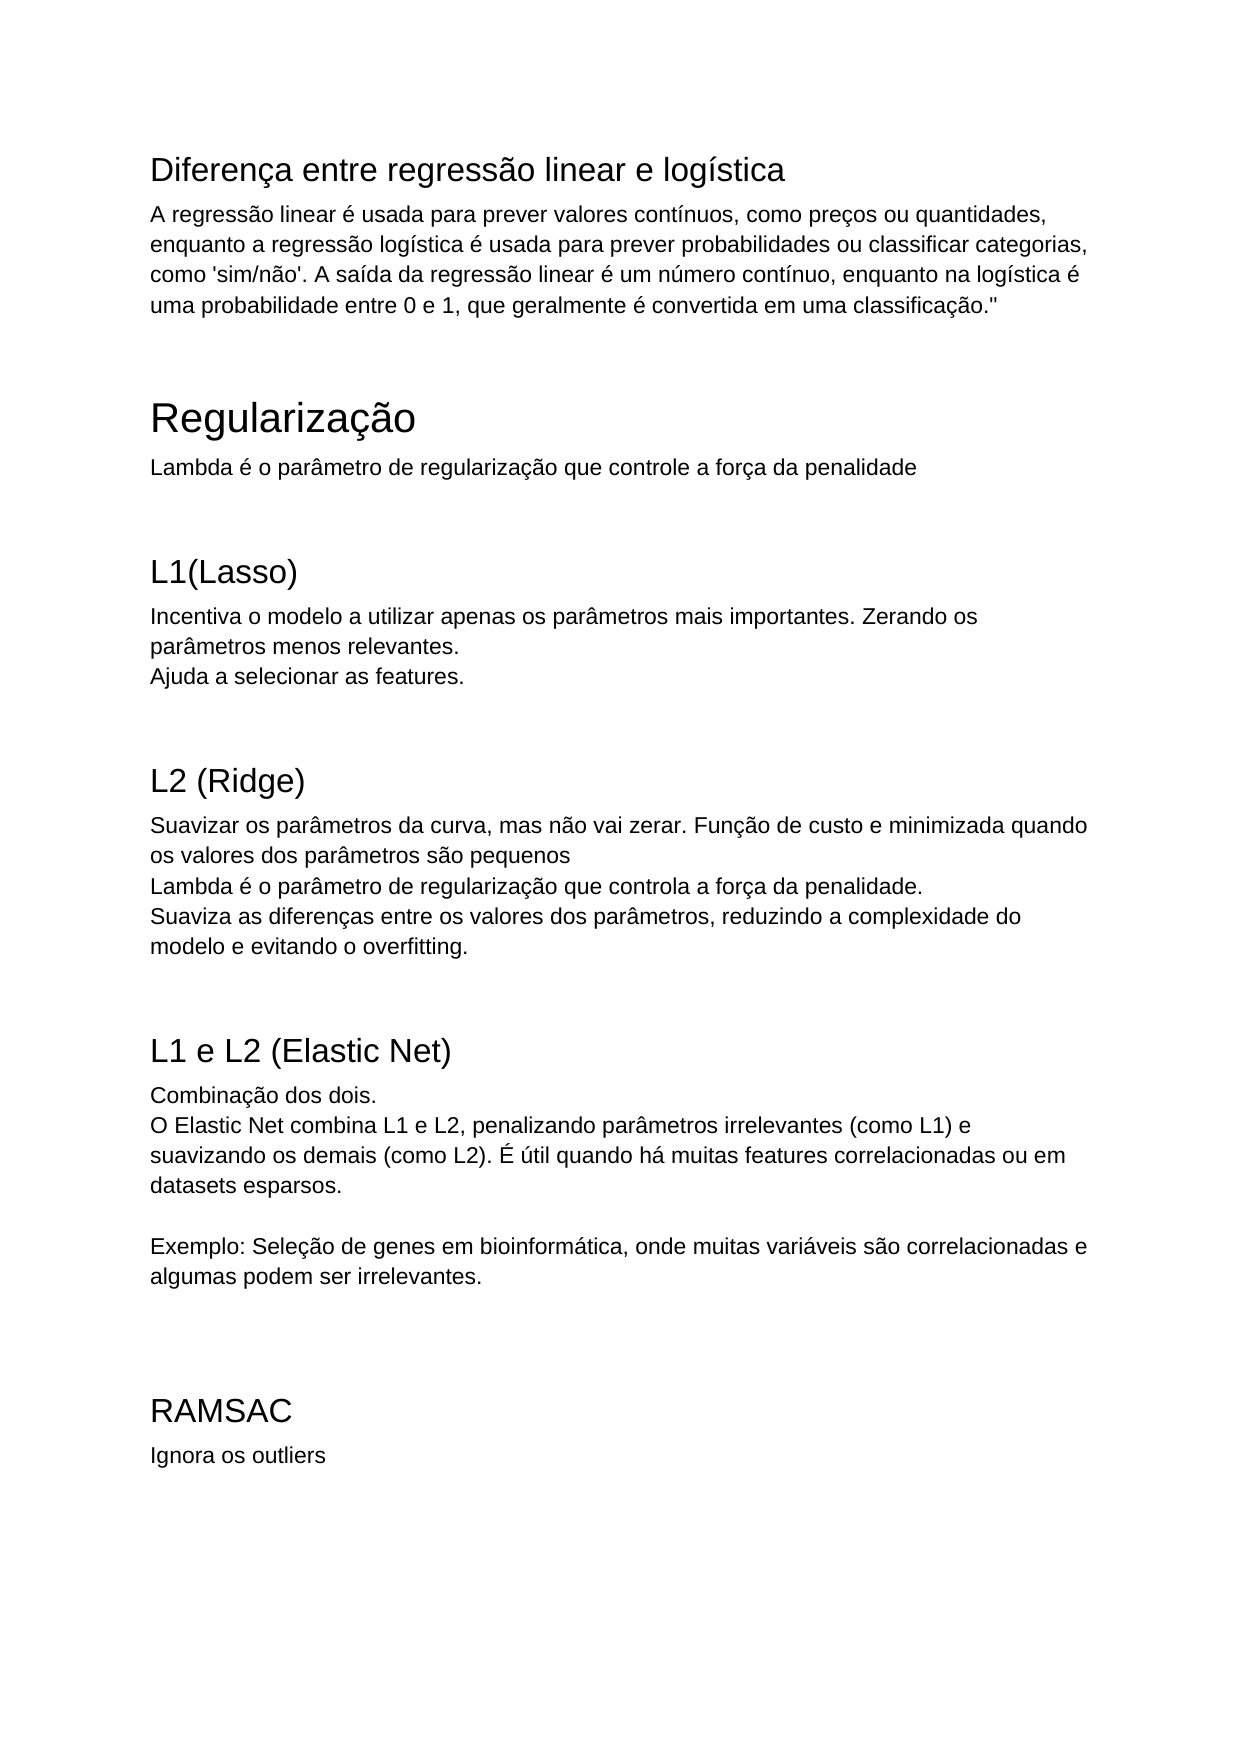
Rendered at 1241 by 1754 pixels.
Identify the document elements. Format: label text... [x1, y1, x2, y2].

text Lambda é o parâmetro de regularização que controle a força da penalidade [150, 454, 1090, 480]
subtitle L2 (Ridge) [150, 761, 1090, 800]
text A regressão linear é usada para prever valores contínuos, como preços ou quantidades, enquanto a regressão logística é usada para prever probabilidades ou classificar categorias, como 'sim/não'. A saída da regressão linear é um número contínuo, enquanto na logística é uma probabilidade entre 0 e 1, que geralmente é convertida em uma classificação." [150, 201, 1090, 318]
text Exemplo: Seleção de genes em bioinformática, onde muitas variáveis são correlacionadas e algumas podem ser irrelevantes. [150, 1233, 1090, 1289]
text Suaviza as diferenças entre os valores dos parâmetros, reduzindo a complexidade do modelo e evitando o overfitting. [150, 903, 1090, 959]
subtitle L1(Lasso) [150, 552, 1090, 590]
text Lambda é o parâmetro de regularização que controla a força da penalidade. [150, 873, 1090, 899]
text Incentiva o modelo a utilizar apenas os parâmetros mais importantes. Zerando os parâmetros menos relevantes. [150, 603, 1090, 659]
text Ignora os outliers [150, 1442, 1090, 1468]
subtitle Diferença entre regressão linear e logística [150, 150, 1090, 188]
subtitle RAMSAC [150, 1391, 1090, 1430]
text O Elastic Net combina L1 e L2, penalizando parâmetros irrelevantes (como L1) e suavizando os demais (como L2). É útil quando há muitas features correlacionadas ou em datasets esparsos. [150, 1112, 1090, 1199]
subtitle L1 e L2 (Elastic Net) [150, 1031, 1090, 1069]
subtitle Regularização [150, 394, 1090, 442]
text Suavizar os parâmetros da curva, mas não vai zerar. Função de custo e minimizada quando os valores dos parâmetros são pequenos [150, 812, 1090, 869]
text Ajuda a selecionar as features. [150, 663, 1090, 690]
text Combinação dos dois. [150, 1082, 1090, 1108]
